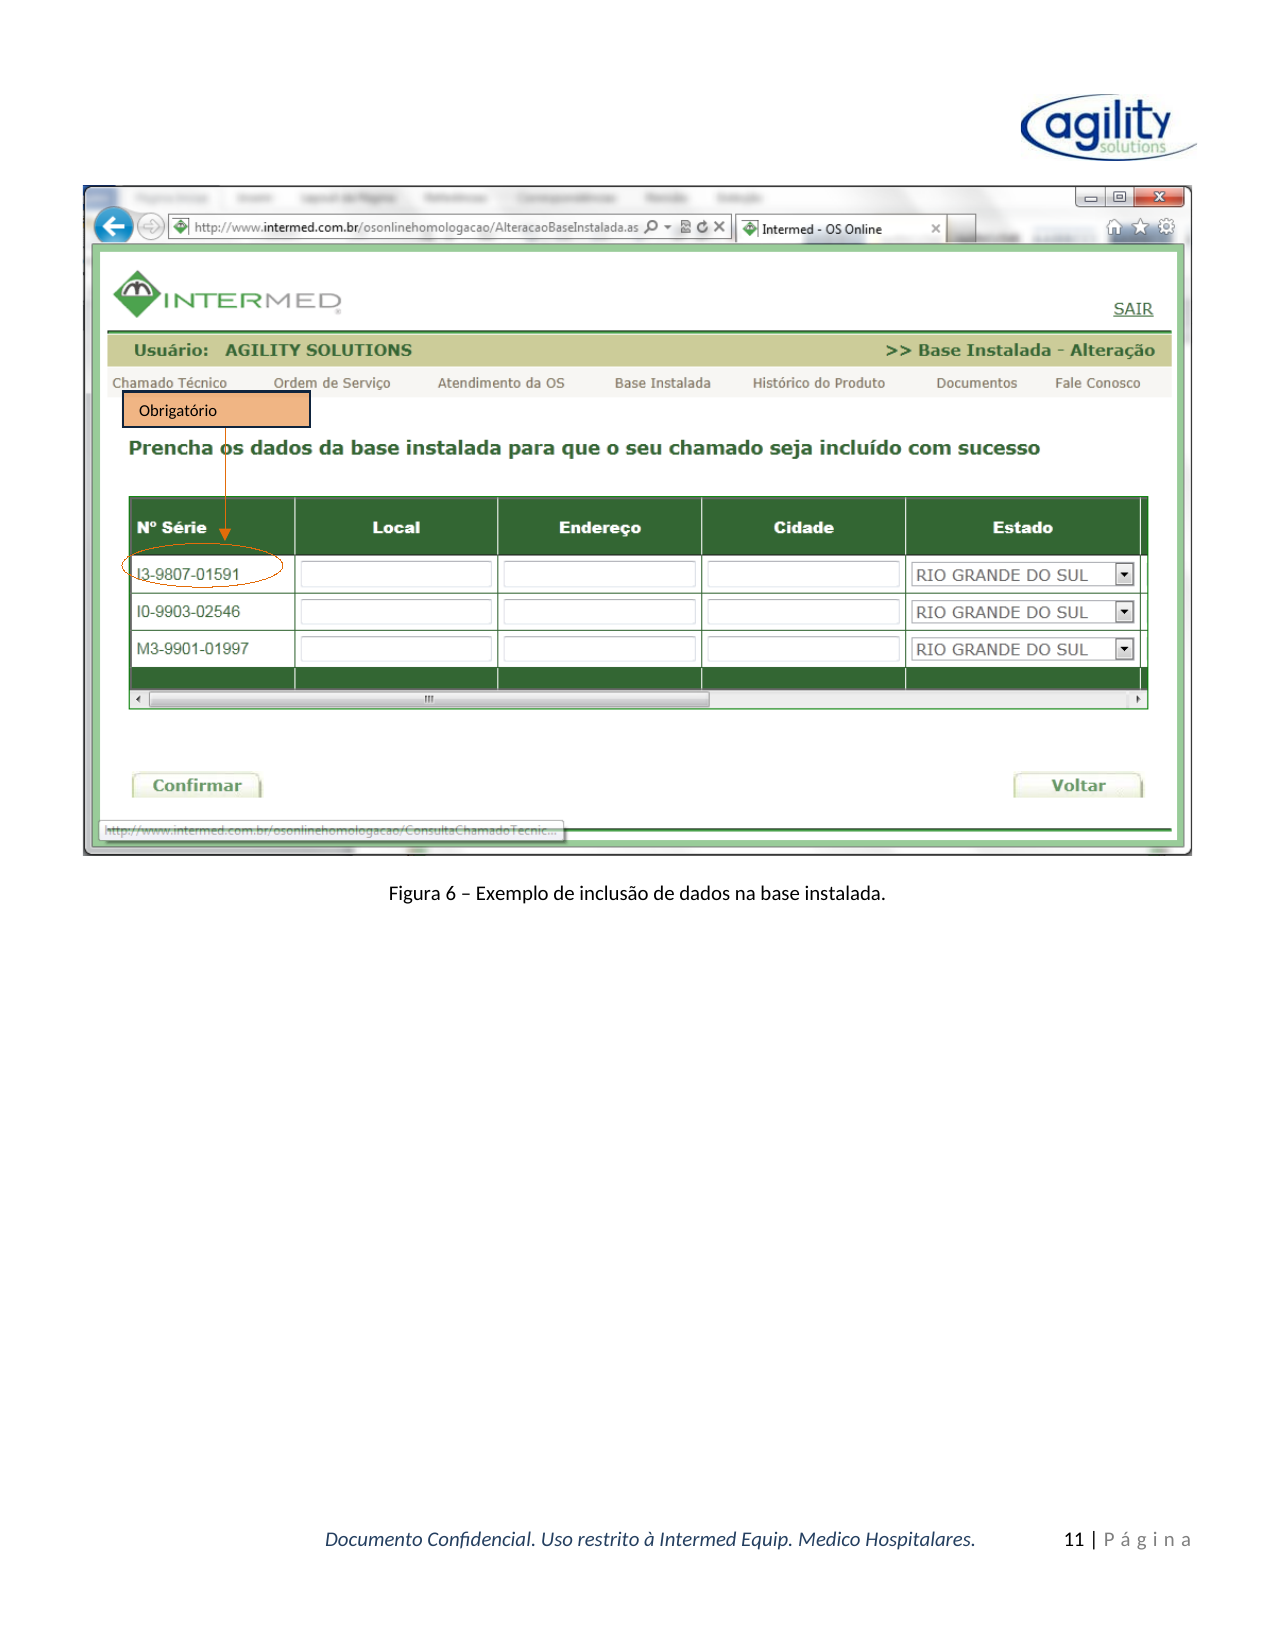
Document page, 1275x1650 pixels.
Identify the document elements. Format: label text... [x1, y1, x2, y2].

text Figura 6 – Exemplo de inclusão de dados na base instalada. [75, 880, 1200, 905]
picture [82, 185, 1193, 856]
picture [1020, 94, 1198, 161]
